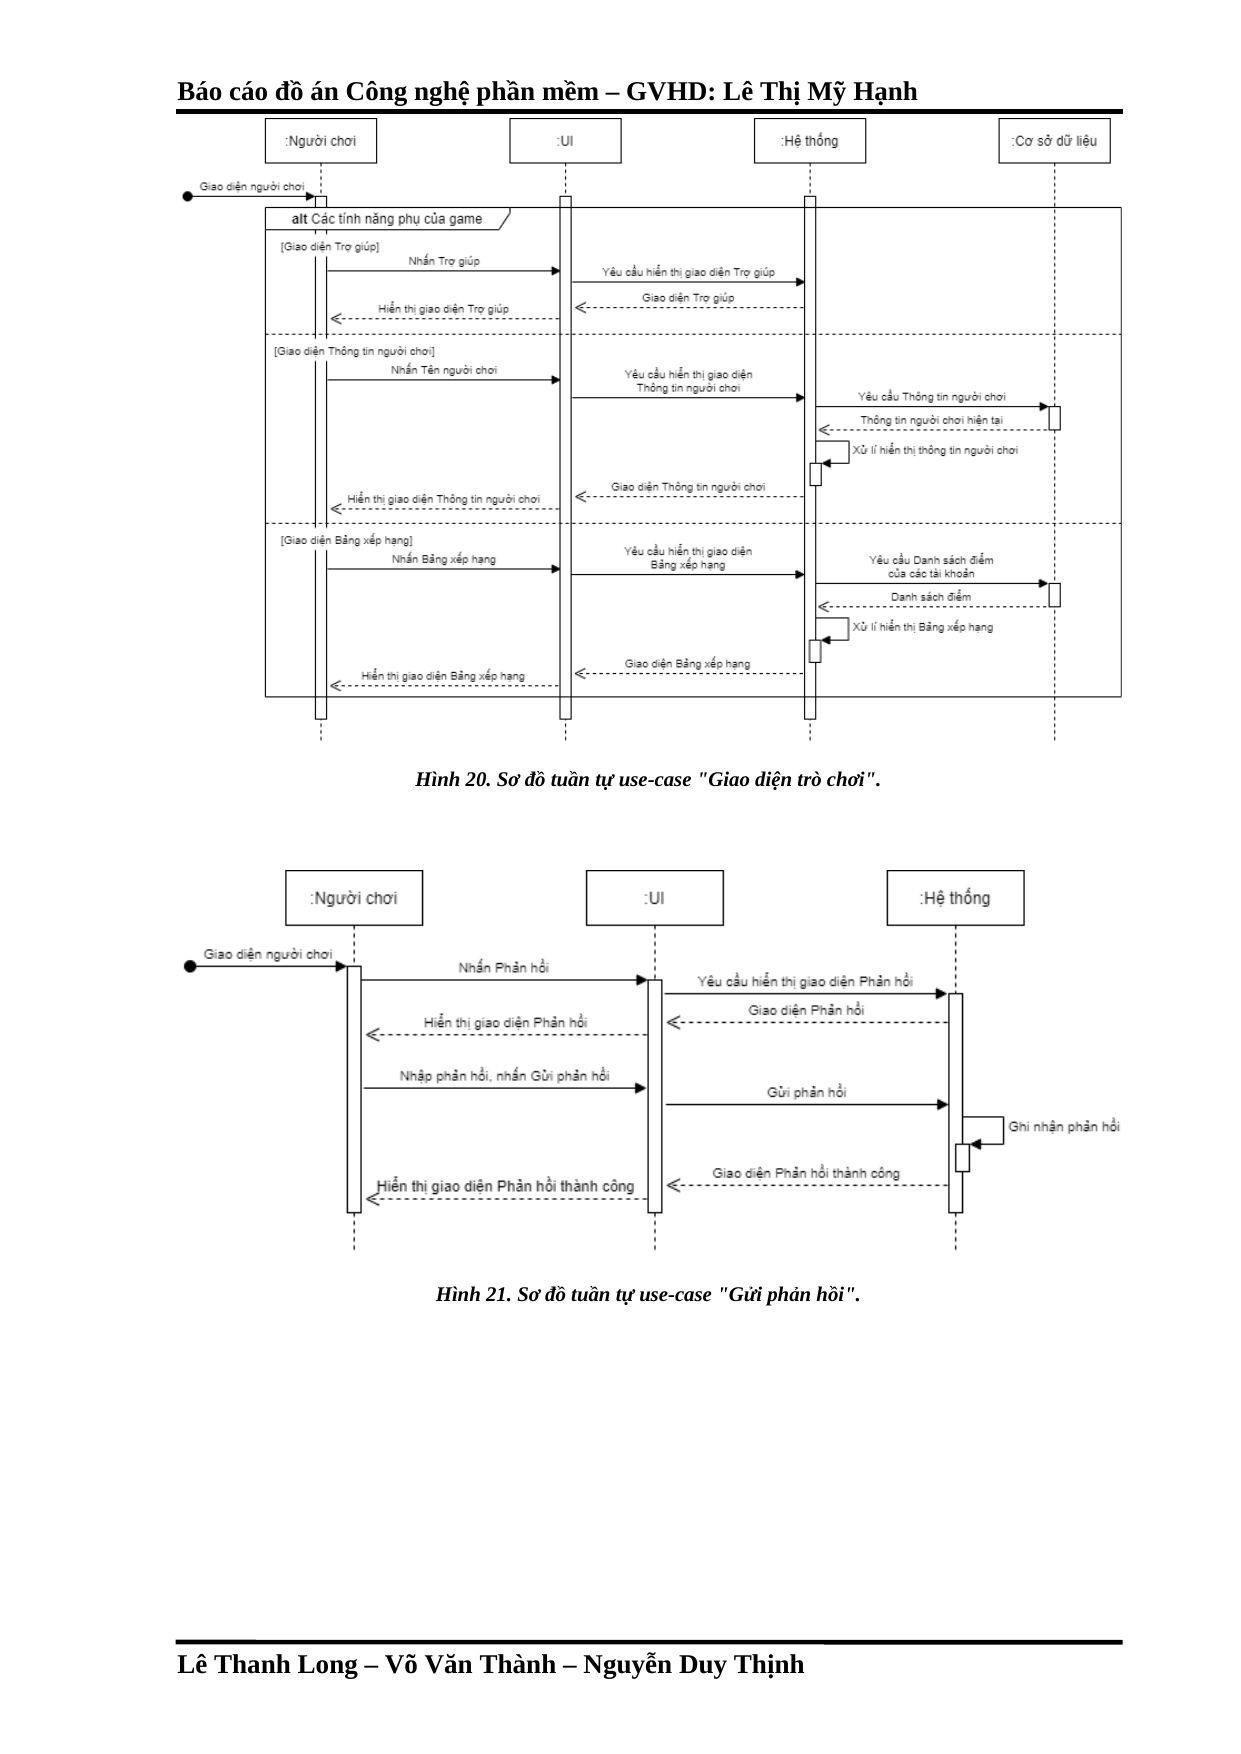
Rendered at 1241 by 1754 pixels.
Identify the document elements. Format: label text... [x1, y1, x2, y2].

picture [177, 118, 1122, 742]
text Hình 21. Sơ đồ tuần tự use-case "Gửi phản hồi". [177, 1281, 1122, 1306]
picture [177, 870, 1122, 1256]
text Hình 20. Sơ đồ tuần tự use-case "Giao diện trò chơi". [177, 767, 1122, 791]
